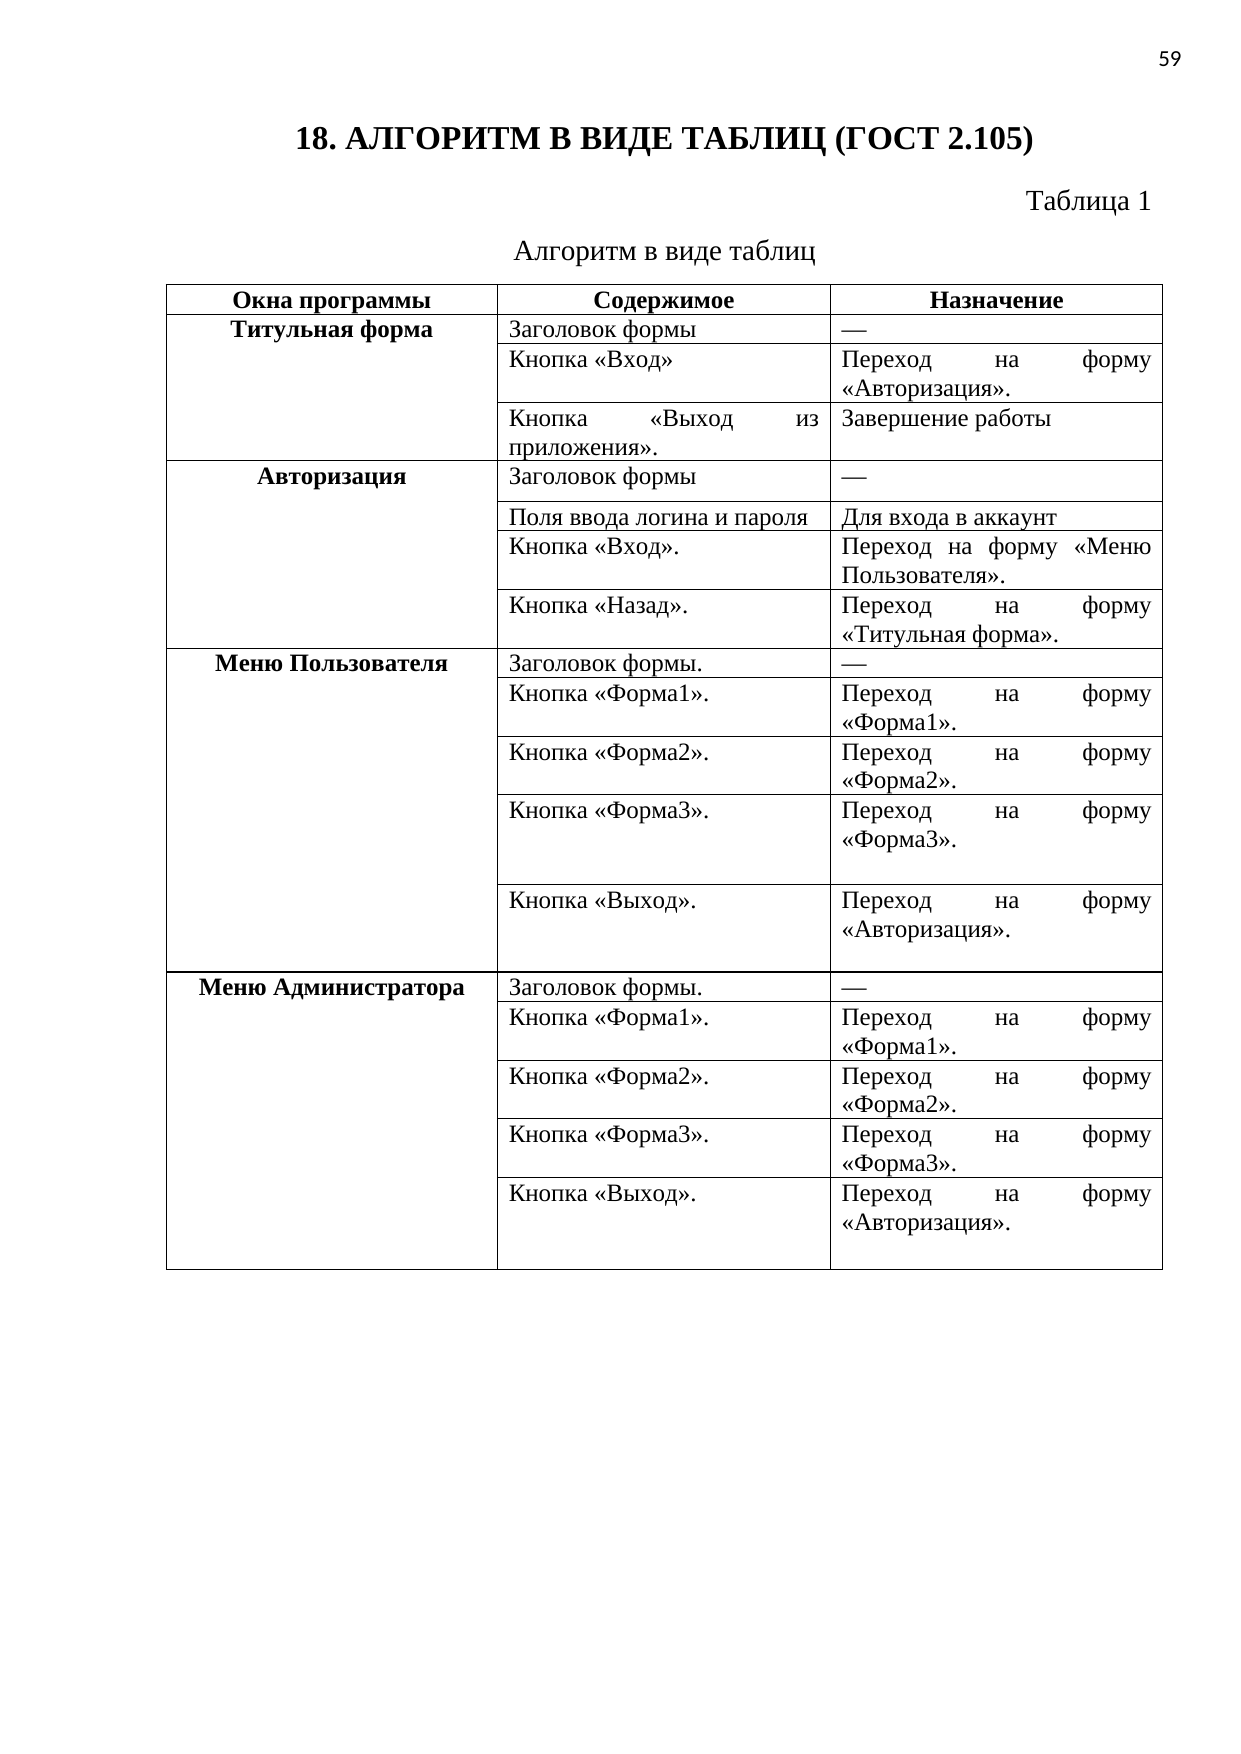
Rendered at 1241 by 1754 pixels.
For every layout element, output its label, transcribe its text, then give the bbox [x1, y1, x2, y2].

table_cell Переход на форму «Форма2». [831, 737, 1162, 794]
table_cell Для входа в аккаунт [831, 502, 1162, 530]
table_cell — [831, 649, 1162, 677]
table_cell Кнопка «Выход из приложения». [498, 403, 830, 460]
table_cell Переход на форму «Форма3». [831, 795, 1162, 884]
table_cell Кнопка «Вход». [498, 531, 830, 589]
table_cell Переход на форму «Форма1». [831, 678, 1162, 736]
table_cell — [831, 973, 1162, 1001]
table_cell Переход на форму «Форма3». [831, 1119, 1162, 1177]
table_cell Кнопка «Форма3». [498, 1119, 830, 1177]
table_cell Завершение работы [831, 403, 1162, 460]
table_cell Кнопка «Форма2». [498, 1061, 830, 1118]
table_cell Меню Пользователя [167, 649, 497, 971]
table_cell Кнопка «Вход» [498, 344, 830, 402]
table_cell Заголовок формы [498, 461, 830, 501]
table_cell Переход на форму «Меню Пользователя». [831, 531, 1162, 589]
table_cell Кнопка «Выход». [498, 1178, 830, 1269]
table_header Содержимое [498, 285, 830, 313]
table_cell — [831, 461, 1162, 501]
table_cell Кнопка «Выход». [498, 885, 830, 971]
table_cell Заголовок формы. [498, 649, 830, 677]
table_cell Кнопка «Назад». [498, 590, 830, 647]
table_cell Переход на форму «Форма2». [831, 1061, 1162, 1118]
table_cell Кнопка «Форма1». [498, 1002, 830, 1060]
table_cell Поля ввода логина и пароля [498, 502, 830, 530]
table_cell Меню Администратора [167, 973, 497, 1269]
table_cell Переход на форму «Форма1». [831, 1002, 1162, 1060]
text Алгоритм в виде таблиц [177, 233, 1152, 267]
table_cell Кнопка «Форма1». [498, 678, 830, 736]
table_cell Переход на форму «Авторизация». [831, 344, 1162, 402]
table_header Окна программы [167, 285, 497, 313]
text Таблица 1 [177, 183, 1152, 217]
table_cell Кнопка «Форма2». [498, 737, 830, 794]
table_header Назначение [831, 285, 1162, 313]
table_cell Заголовок формы [498, 315, 830, 343]
table_cell Кнопка «Форма3». [498, 795, 830, 884]
table_cell — [831, 315, 1162, 343]
table_cell Переход на форму «Авторизация». [831, 1178, 1162, 1269]
table_cell Титульная форма [167, 315, 497, 460]
table_cell Авторизация [167, 461, 497, 647]
text 18. АЛГОРИТМ В ВИДЕ ТАБЛИЦ (ГОСТ 2.105) [177, 118, 1152, 156]
table_cell Заголовок формы. [498, 973, 830, 1001]
table_cell Переход на форму «Титульная форма». [831, 590, 1162, 647]
table_cell Переход на форму «Авторизация». [831, 885, 1162, 971]
